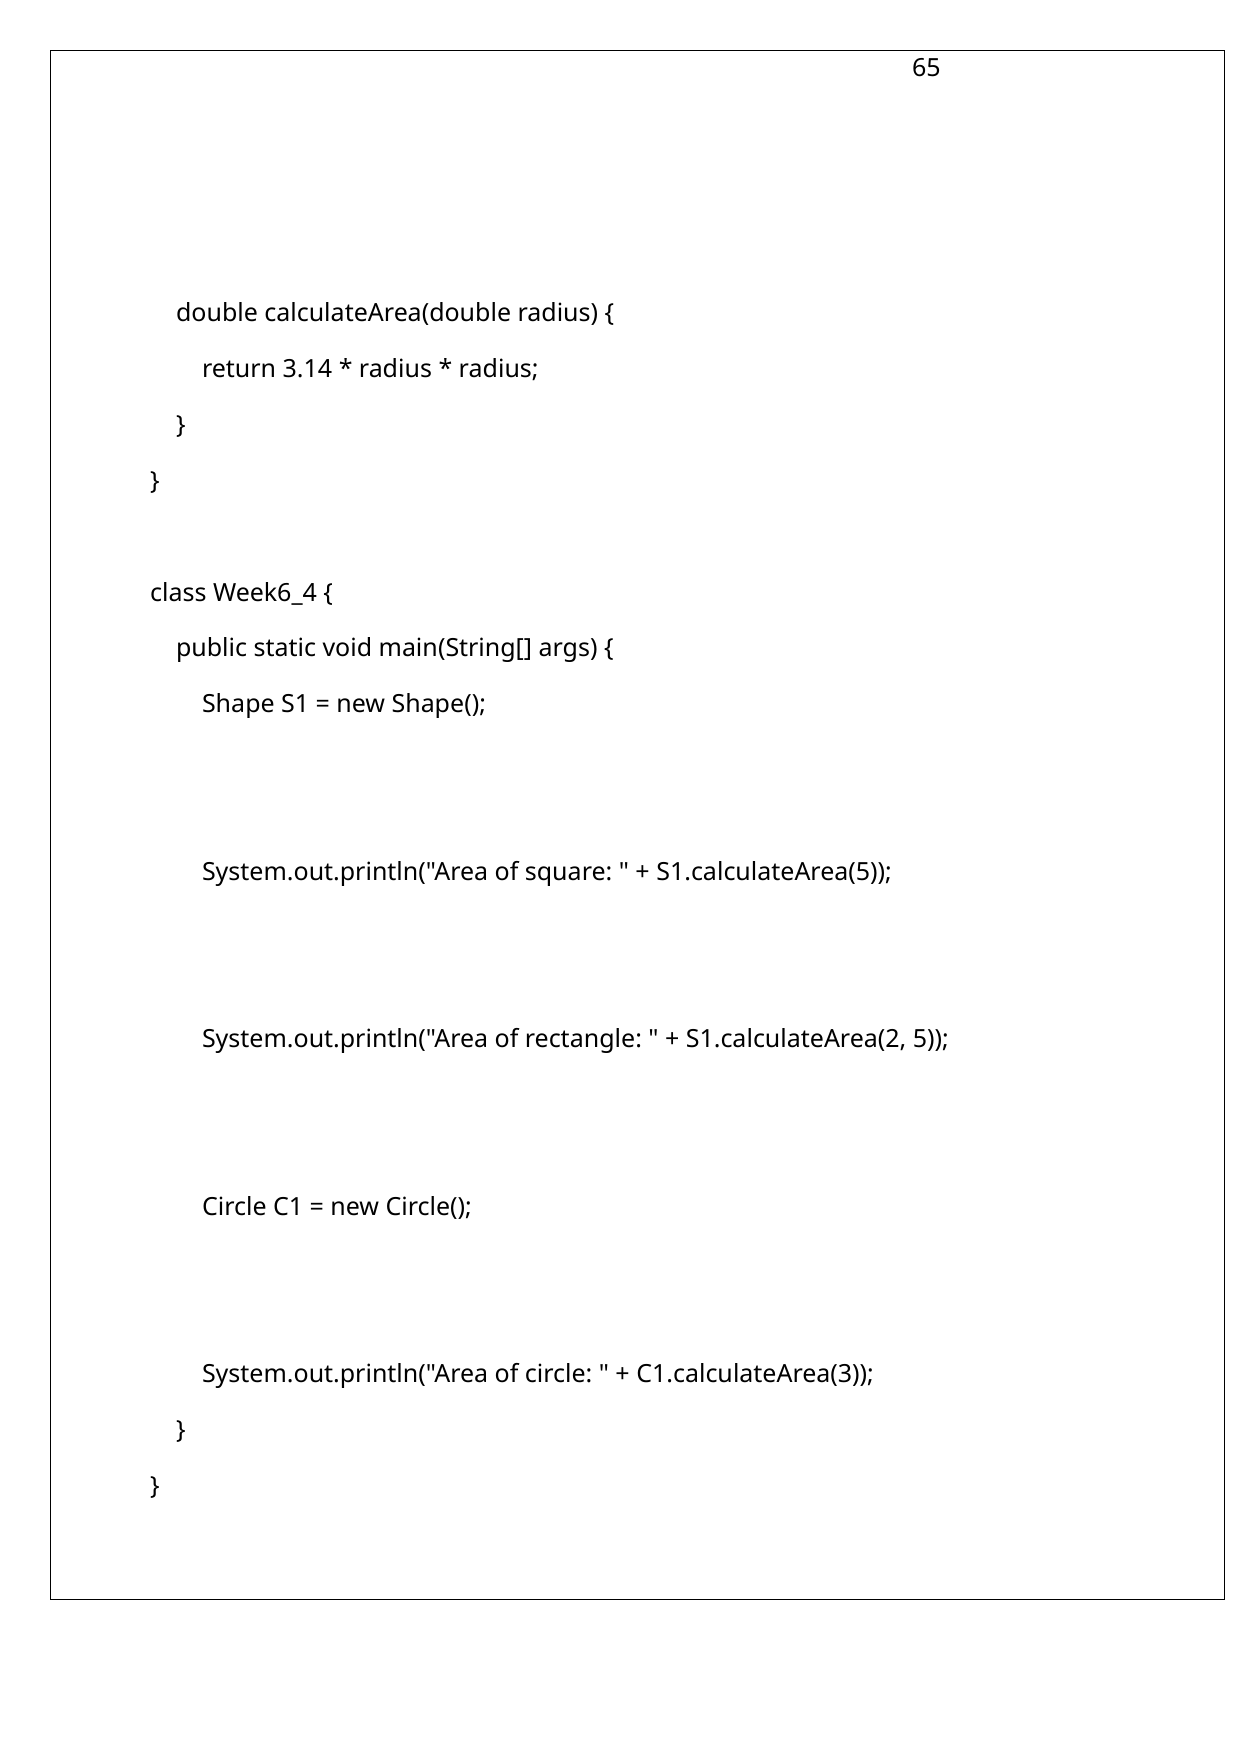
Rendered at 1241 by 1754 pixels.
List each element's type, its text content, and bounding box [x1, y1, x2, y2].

text System.out.println("Area of rectangle: " + S1.calculateArea(2, 5)); [150, 1021, 1090, 1055]
text double calculateArea(double radius) { [150, 295, 1090, 329]
text class Week6_4 { [150, 574, 1090, 608]
text } [150, 407, 1090, 441]
text } [150, 1467, 1090, 1502]
text public static void main(String[] args) { [150, 630, 1090, 664]
text Shape S1 = new Shape(); [150, 686, 1090, 720]
text return 3.14 * radius * radius; [150, 351, 1090, 385]
text System.out.println("Area of square: " + S1.calculateArea(5)); [150, 853, 1090, 887]
text } [150, 1412, 1090, 1446]
text Circle C1 = new Circle(); [150, 1188, 1090, 1222]
text System.out.println("Area of circle: " + C1.calculateArea(3)); [150, 1356, 1090, 1390]
text } [150, 462, 1090, 497]
